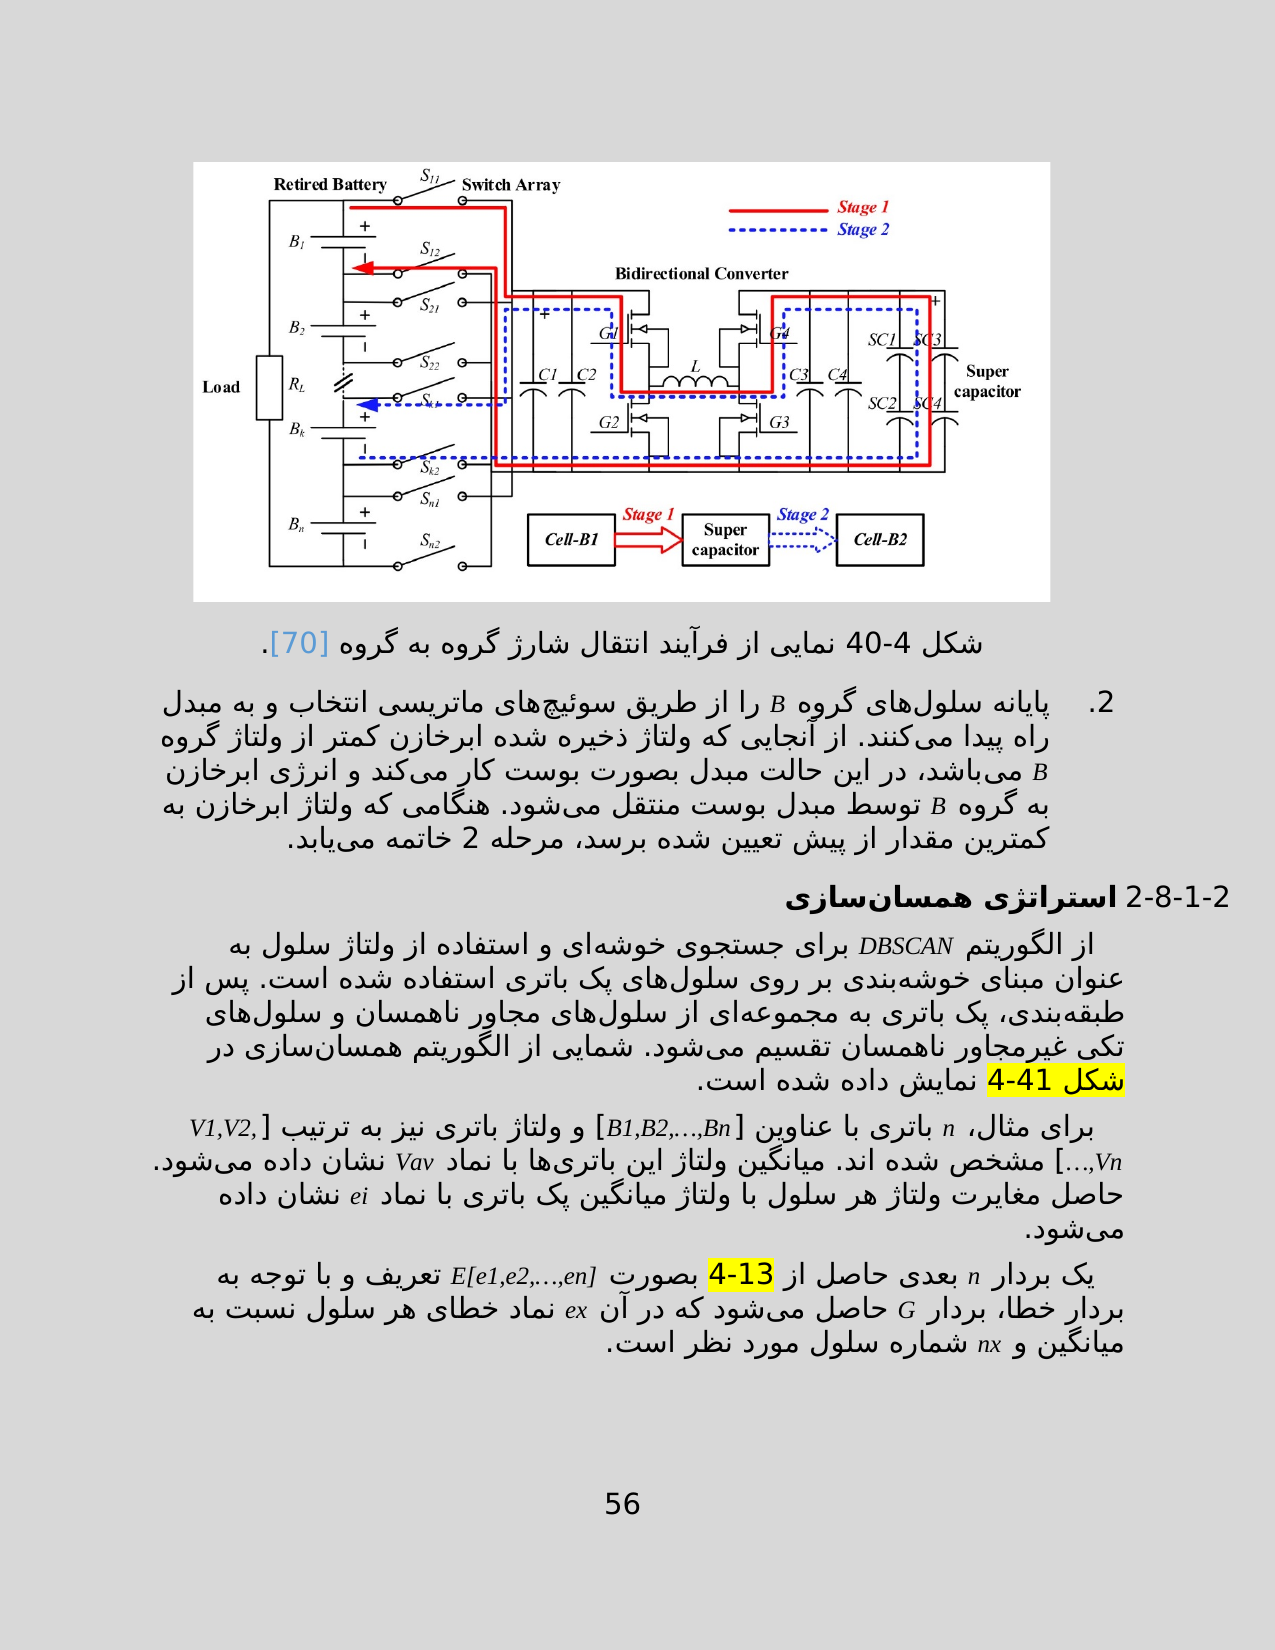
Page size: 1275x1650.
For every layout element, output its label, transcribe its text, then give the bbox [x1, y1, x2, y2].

table_header [150, 150, 1124, 614]
picture [193, 162, 1051, 602]
subtitle استراتژی همسان‌سازی [150, 881, 1125, 914]
list پایانه سلول‌های گروه B را از طریق سوئیچ‌های ماتریسی انتخاب و به مبدل راه پیدا می‌کنند. از آنجایی که ولتاژ ذخیره شده ابرخازن کمتر از ولتاژ گروه B می‌باشد، در این حالت مبدل بصورت بوست کار می‌کند و انرژی ابرخازن به گروه B توسط مبدل بوست منتقل می‌شود. هنگامی ‌که ولتاژ ابرخازن به کمترین مقدار از پیش تعیین شده برسد، مرحله 2 خاتمه می‌یابد. [150, 686, 1087, 856]
text برای مثال، n باتری با عناوین [B1,B2,…,Bn] و ولتاژ باتری نیز به ترتیب [V1,V2,…,Vn] مشخص شده اند. میانگین ولتاژ این باتری‌ها با نماد Vav نشان داده‌ می‌شود. حاصل مغایرت ولتاژ هر سلول با ولتاژ میانگین پک باتری با نماد ei نشان داده می‌شود. [150, 1109, 1125, 1245]
